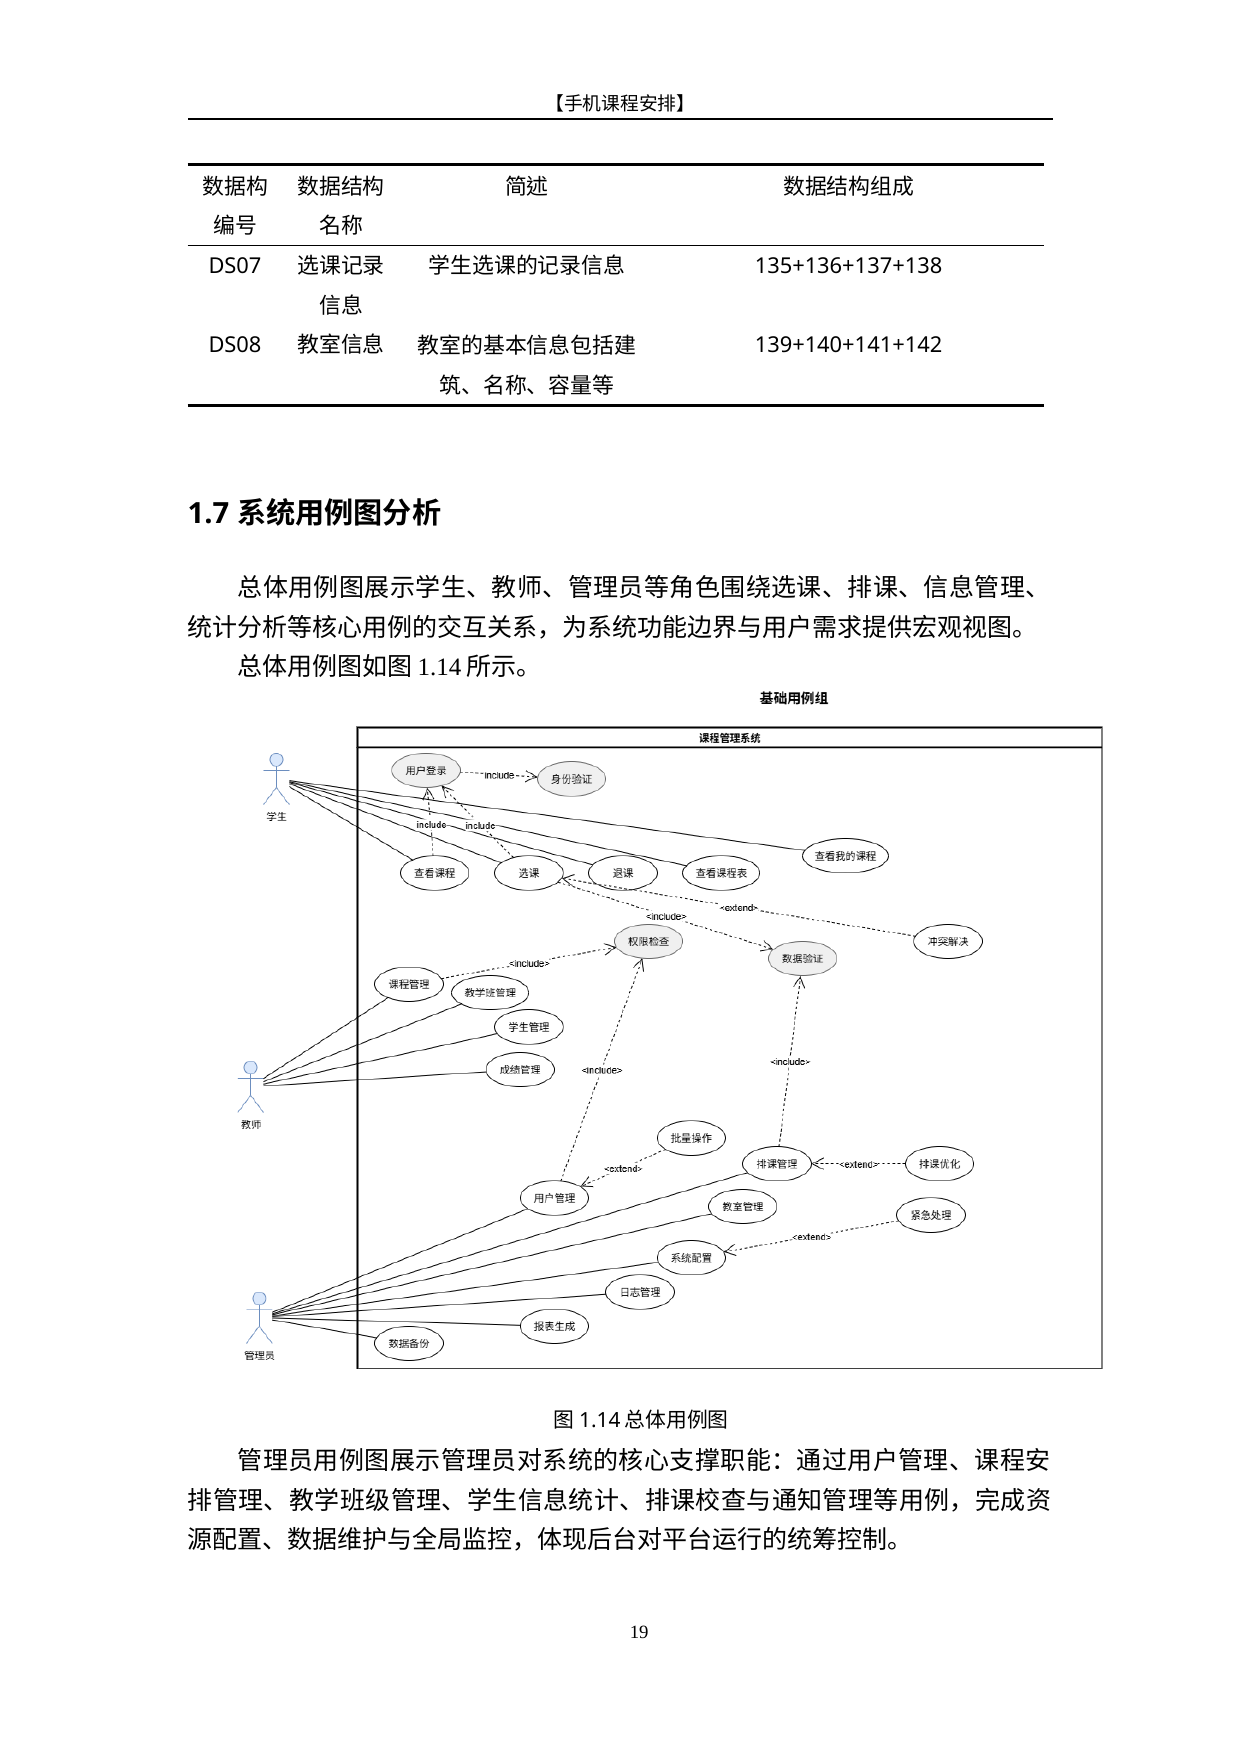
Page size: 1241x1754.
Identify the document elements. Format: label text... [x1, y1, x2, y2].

table_header 简述 [400, 166, 653, 245]
table_header 数据结构名称 [282, 166, 400, 245]
text 总体用例图展示学生、教师、管理员等角色围绕选课、排课、信息管理、统计分析等核心用例的交互关系，为系统功能边界与用户需求提供宏观视图。 [187, 566, 1053, 645]
table_cell 教室的基本信息包括建筑、名称、容量等 [400, 325, 653, 404]
table_cell 135+136+137+138 [654, 246, 1043, 324]
table_cell 139+140+141+142 [654, 325, 1043, 404]
table_cell 选课记录信息 [282, 246, 400, 324]
table_cell DS08 [188, 325, 282, 404]
table_header 数据结构组成 [654, 166, 1043, 245]
text 总体用例图如图1.14所示。 [187, 645, 1053, 685]
table_cell 教室信息 [282, 325, 400, 404]
text 管理员用例图展示管理员对系统的核心支撑职能：通过用户管理、课程安排管理、教学班级管理、学生信息统计、排课校查与通知管理等用例，完成资源配置、数据维护与全局监控，体现后台对平台运行的统筹控制。 [187, 1439, 1053, 1558]
table_cell 学生选课的记录信息 [400, 246, 653, 324]
picture [237, 684, 1103, 1369]
subtitle 系统用例图分析 [187, 472, 1053, 551]
text 图 1.14总体用例图 [187, 1399, 1053, 1439]
table_header 数据构 编号 [188, 166, 282, 245]
table_cell DS07 [188, 246, 282, 324]
